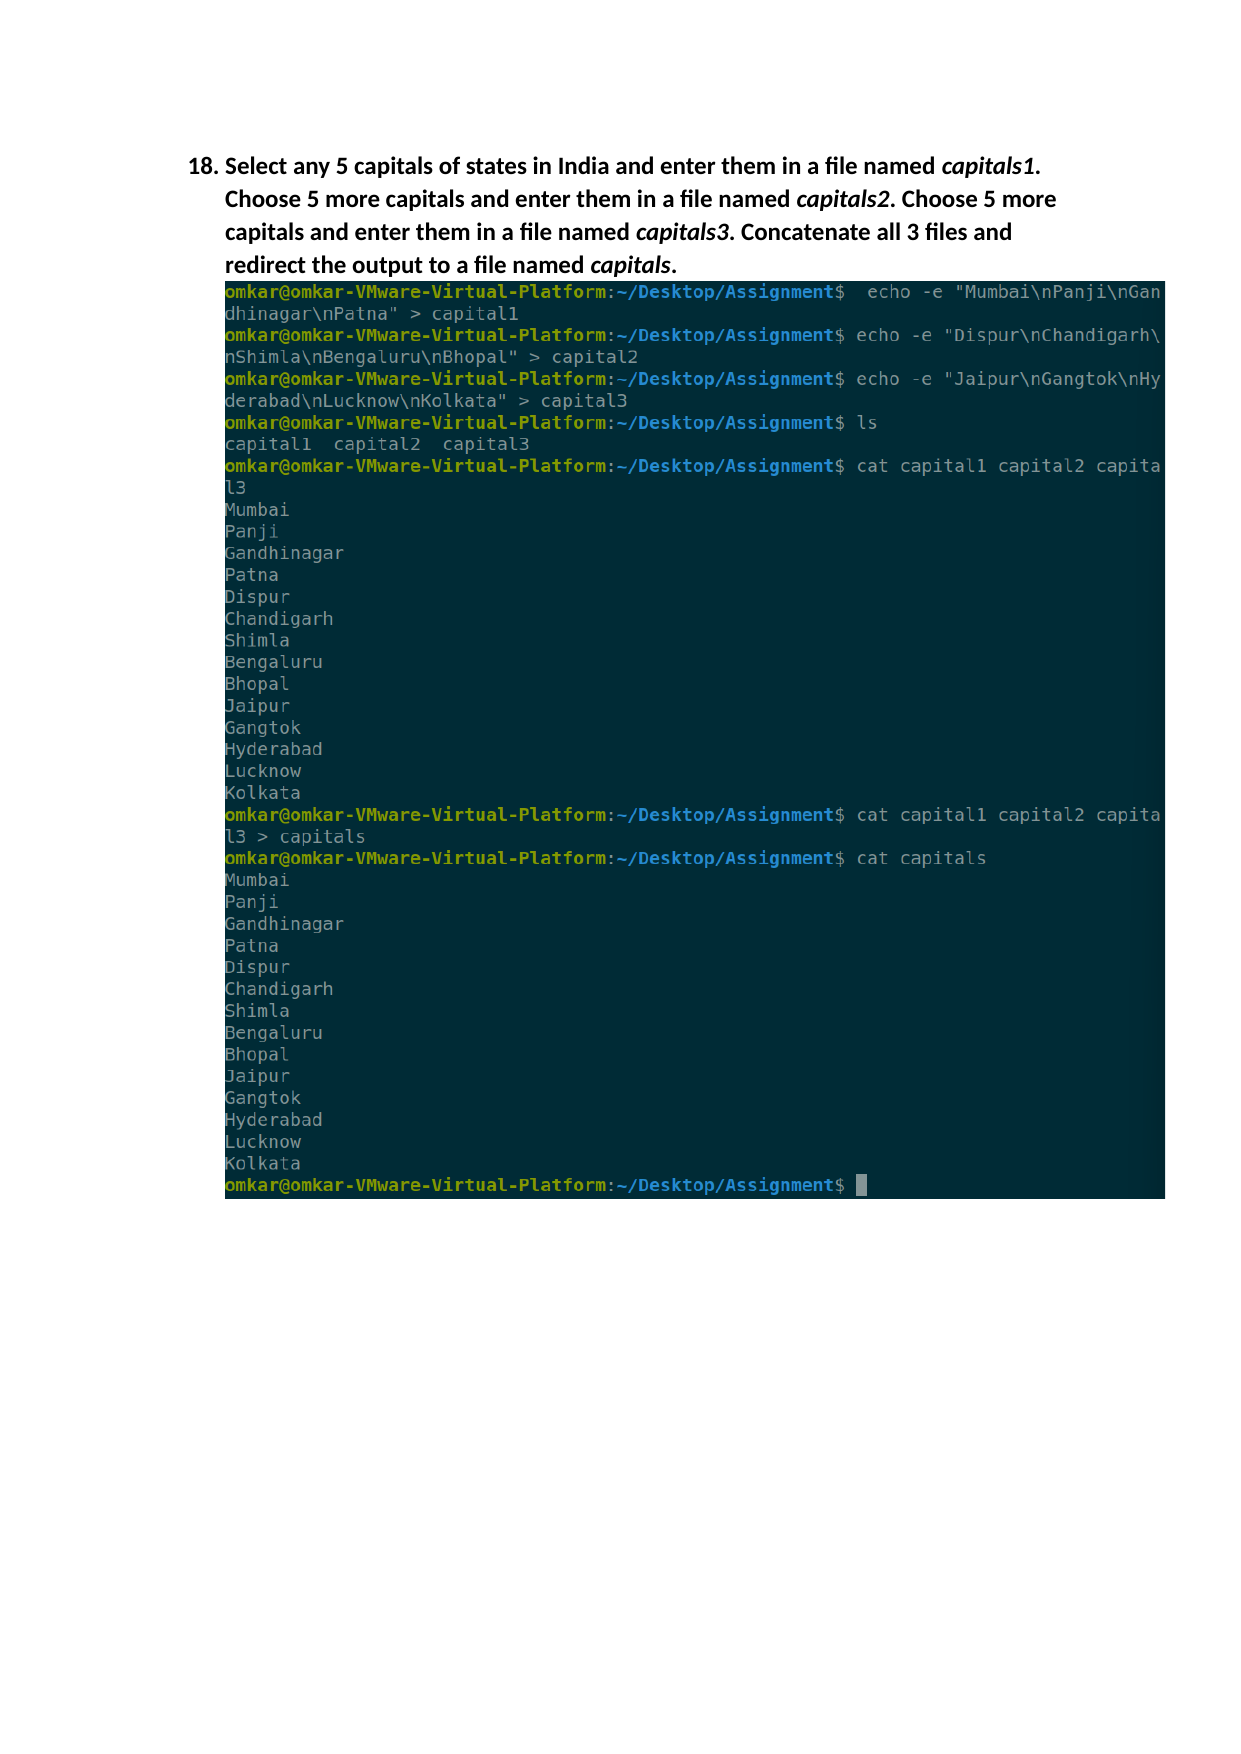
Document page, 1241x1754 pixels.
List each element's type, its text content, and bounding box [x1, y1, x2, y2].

picture [411, 420, 420, 428]
picture [411, 376, 420, 384]
picture [770, 855, 778, 867]
picture [662, 289, 669, 297]
picture [838, 285, 844, 299]
picture [792, 463, 822, 471]
picture [278, 420, 284, 429]
picture [238, 748, 243, 757]
picture [542, 855, 550, 863]
picture [574, 812, 583, 820]
picture [567, 416, 571, 428]
picture [837, 416, 844, 430]
picture [456, 1180, 473, 1190]
picture [357, 853, 364, 863]
picture [630, 332, 635, 341]
picture [792, 289, 811, 297]
picture [694, 812, 703, 820]
picture [782, 1182, 789, 1190]
picture [530, 372, 538, 384]
picture [402, 332, 409, 340]
picture [629, 291, 634, 299]
picture [456, 809, 473, 820]
picture [389, 463, 398, 471]
picture [225, 504, 231, 515]
picture [792, 420, 811, 428]
picture [838, 1179, 843, 1193]
picture [356, 460, 387, 471]
picture [706, 289, 714, 300]
picture [587, 289, 605, 297]
picture [530, 416, 538, 428]
picture [487, 289, 496, 297]
picture [574, 1182, 583, 1190]
picture [770, 289, 778, 300]
picture [225, 812, 245, 820]
picture [520, 1180, 528, 1190]
picture [477, 420, 484, 428]
picture [456, 853, 473, 863]
picture [858, 333, 866, 339]
picture [488, 1182, 496, 1190]
picture [770, 332, 778, 344]
picture [314, 329, 320, 340]
picture [390, 332, 398, 340]
picture [433, 1180, 440, 1190]
picture [314, 285, 321, 297]
picture [247, 507, 256, 515]
picture [445, 328, 450, 340]
picture [574, 855, 583, 863]
picture [283, 286, 311, 297]
picture [487, 463, 496, 471]
picture [645, 330, 659, 340]
picture [225, 787, 230, 798]
picture [726, 373, 734, 384]
picture [587, 812, 605, 820]
picture [283, 460, 311, 471]
picture [422, 395, 427, 406]
picture [694, 463, 703, 471]
picture [770, 1182, 778, 1194]
picture [594, 420, 605, 428]
picture [629, 814, 634, 822]
picture [248, 1179, 254, 1190]
picture [645, 853, 659, 863]
picture [225, 332, 245, 340]
picture [706, 463, 714, 475]
picture [662, 1182, 669, 1190]
picture [336, 332, 343, 340]
picture [271, 288, 284, 299]
picture [564, 459, 571, 471]
picture [809, 289, 822, 297]
picture [838, 460, 843, 474]
picture [433, 330, 440, 340]
picture [717, 854, 723, 864]
picture [314, 416, 321, 428]
picture [673, 852, 679, 863]
picture [520, 460, 528, 471]
picture [324, 332, 332, 340]
picture [225, 855, 245, 863]
picture [662, 812, 669, 820]
picture [433, 853, 440, 863]
picture [673, 416, 680, 428]
picture [717, 420, 722, 429]
picture [324, 420, 332, 428]
picture [314, 372, 321, 384]
picture [335, 355, 343, 360]
picture [770, 420, 778, 431]
picture [706, 855, 714, 867]
picture [225, 874, 234, 885]
picture [587, 463, 605, 471]
picture [520, 330, 528, 340]
picture [988, 289, 993, 297]
picture [260, 765, 264, 776]
picture [530, 329, 536, 340]
picture [498, 416, 506, 428]
picture [542, 332, 550, 340]
picture [838, 372, 844, 387]
picture [727, 330, 734, 340]
picture [444, 463, 452, 471]
picture [237, 660, 245, 665]
picture [432, 417, 441, 428]
picture [706, 332, 714, 344]
picture [541, 463, 550, 471]
picture [260, 786, 264, 798]
picture [314, 808, 321, 820]
picture [444, 812, 452, 820]
picture [466, 286, 473, 297]
picture [248, 329, 254, 340]
picture [258, 420, 267, 428]
picture [367, 330, 387, 340]
picture [574, 289, 583, 297]
picture [314, 1179, 320, 1190]
picture [530, 285, 538, 297]
picture [444, 289, 452, 297]
picture [574, 463, 583, 471]
picture [587, 855, 605, 863]
picture [718, 1180, 723, 1189]
picture [792, 855, 822, 863]
list Select any 5 capitals of states in India and enter them in a file named capitals1. Choose 5 more capitals and enter them in a file named capitals2. Choose 5 more capitals and enter them in a file named capitals3. Concatenate all 3 files and redirect the output to a file named capitals. [187, 150, 1090, 279]
picture [640, 286, 658, 297]
picture [498, 285, 506, 297]
picture [694, 332, 703, 340]
picture [541, 420, 550, 428]
picture [402, 855, 409, 863]
picture [498, 329, 503, 340]
picture [445, 851, 450, 863]
picture [271, 854, 284, 863]
picture [357, 1180, 364, 1190]
picture [673, 372, 680, 384]
picture [324, 812, 332, 820]
picture [838, 852, 844, 866]
picture [541, 289, 550, 297]
picture [520, 417, 528, 428]
picture [260, 1157, 264, 1169]
picture [444, 376, 452, 384]
picture [488, 332, 496, 340]
picture [792, 812, 811, 820]
picture [402, 812, 409, 820]
picture [248, 852, 254, 863]
picture [283, 417, 311, 428]
picture [358, 394, 362, 406]
picture [552, 1180, 560, 1190]
picture [498, 459, 506, 471]
picture [367, 853, 387, 863]
picture [477, 1182, 484, 1190]
picture [510, 308, 514, 319]
picture [520, 373, 528, 384]
picture [488, 855, 496, 863]
picture [271, 462, 284, 473]
picture [640, 417, 658, 428]
picture [456, 330, 473, 340]
picture [258, 637, 267, 646]
picture [564, 372, 571, 384]
picture [564, 852, 571, 863]
picture [259, 332, 267, 340]
picture [432, 460, 441, 471]
picture [673, 808, 680, 820]
picture [336, 1182, 343, 1190]
picture [247, 877, 256, 885]
picture [314, 852, 320, 863]
picture [520, 286, 528, 297]
picture [237, 398, 245, 404]
picture [574, 420, 583, 428]
picture [456, 289, 463, 297]
picture [225, 420, 245, 428]
picture [402, 1182, 409, 1190]
picture [520, 853, 528, 863]
picture [237, 1030, 245, 1036]
picture [838, 808, 844, 822]
picture [564, 329, 571, 340]
picture [225, 376, 245, 384]
picture [477, 376, 484, 384]
picture [411, 855, 420, 863]
picture [336, 812, 343, 820]
picture [411, 463, 420, 471]
picture [673, 459, 680, 471]
picture [487, 420, 496, 428]
picture [640, 460, 659, 471]
picture [541, 812, 550, 820]
picture [498, 808, 506, 820]
picture [552, 853, 560, 863]
picture [292, 1141, 299, 1147]
picture [587, 332, 605, 340]
picture [324, 855, 332, 863]
picture [258, 812, 267, 820]
picture [782, 376, 789, 384]
picture [390, 400, 397, 406]
picture [356, 809, 363, 820]
picture [468, 417, 473, 428]
picture [640, 809, 658, 820]
picture [390, 1182, 398, 1190]
picture [477, 855, 484, 863]
picture [225, 289, 245, 297]
picture [792, 332, 822, 340]
picture [390, 855, 398, 863]
picture [587, 376, 605, 384]
picture [587, 1182, 605, 1190]
picture [402, 289, 409, 297]
picture [259, 1182, 267, 1190]
picture [477, 289, 484, 297]
picture [552, 330, 560, 340]
picture [630, 855, 635, 864]
picture [662, 855, 669, 863]
picture [284, 854, 311, 866]
picture [530, 852, 536, 863]
picture [1157, 546, 1166, 1199]
picture [934, 289, 942, 295]
picture [869, 289, 877, 295]
picture [673, 1179, 679, 1190]
picture [336, 463, 343, 471]
picture [838, 329, 844, 343]
picture [445, 1182, 450, 1190]
picture [357, 330, 364, 340]
picture [456, 394, 460, 406]
picture [477, 332, 484, 340]
picture [645, 1180, 659, 1190]
picture [314, 459, 321, 471]
picture [284, 331, 311, 343]
picture [258, 289, 267, 297]
picture [694, 855, 703, 863]
picture [923, 333, 931, 339]
picture [259, 747, 267, 753]
picture [271, 375, 284, 386]
picture [782, 289, 789, 297]
picture [271, 331, 284, 340]
picture [477, 463, 484, 471]
picture [411, 812, 420, 820]
picture [356, 286, 387, 297]
picture [706, 812, 714, 823]
picture [389, 420, 398, 428]
picture [432, 286, 441, 297]
picture [389, 376, 398, 384]
picture [248, 285, 254, 297]
picture [564, 1179, 571, 1190]
picture [727, 853, 734, 863]
picture [402, 376, 409, 384]
picture [248, 459, 254, 471]
picture [552, 460, 560, 471]
picture [530, 808, 538, 820]
picture [770, 463, 778, 475]
picture [706, 420, 714, 431]
picture [258, 376, 267, 384]
picture [673, 285, 680, 297]
picture [487, 812, 496, 820]
picture [792, 376, 811, 384]
picture [813, 376, 822, 384]
picture [782, 855, 789, 863]
picture [356, 417, 387, 428]
picture [662, 420, 669, 428]
picture [271, 1181, 284, 1192]
picture [283, 373, 311, 384]
picture [411, 332, 420, 340]
picture [456, 460, 473, 471]
picture [782, 463, 789, 471]
picture [640, 373, 658, 384]
picture [694, 376, 703, 384]
picture [356, 373, 363, 384]
picture [336, 289, 343, 297]
picture [694, 1182, 703, 1189]
picture [411, 1182, 420, 1190]
picture [363, 809, 387, 820]
picture [248, 416, 254, 428]
picture [402, 463, 409, 471]
picture [555, 417, 560, 428]
picture [542, 1182, 550, 1190]
picture [792, 1182, 822, 1190]
picture [530, 459, 538, 471]
picture [432, 373, 441, 384]
picture [706, 376, 714, 388]
picture [258, 1008, 267, 1016]
picture [283, 809, 311, 820]
picture [726, 286, 734, 297]
picture [498, 372, 506, 384]
picture [574, 332, 583, 340]
picture [564, 285, 571, 297]
picture [706, 1182, 714, 1194]
picture [477, 812, 484, 820]
picture [574, 376, 583, 384]
picture [694, 289, 703, 297]
picture [553, 286, 560, 297]
picture [662, 332, 669, 340]
picture [809, 420, 816, 428]
picture [336, 376, 343, 384]
picture [552, 373, 560, 384]
picture [248, 372, 254, 384]
picture [782, 812, 789, 820]
picture [225, 1182, 245, 1190]
picture [727, 1180, 734, 1190]
picture [726, 809, 734, 820]
picture [498, 852, 503, 863]
picture [857, 1175, 866, 1195]
picture [564, 808, 571, 820]
picture [541, 376, 550, 384]
picture [432, 809, 441, 820]
picture [456, 373, 473, 384]
picture [287, 1180, 311, 1190]
picture [813, 812, 822, 820]
picture [411, 289, 420, 297]
picture [324, 463, 332, 471]
picture [367, 1180, 387, 1190]
picture [259, 855, 267, 863]
picture [630, 420, 635, 429]
picture [770, 812, 778, 823]
picture [324, 376, 332, 384]
picture [520, 809, 528, 820]
picture [260, 1135, 264, 1147]
picture [336, 855, 343, 863]
picture [324, 289, 332, 297]
picture [389, 289, 398, 297]
picture [258, 463, 267, 471]
picture [552, 809, 560, 820]
picture [726, 460, 734, 471]
picture [271, 811, 284, 822]
picture [444, 420, 452, 428]
picture [389, 812, 398, 820]
picture [717, 331, 723, 341]
picture [324, 1182, 332, 1190]
picture [487, 376, 496, 384]
picture [225, 1158, 231, 1169]
picture [782, 332, 789, 340]
picture [694, 420, 703, 428]
picture [673, 329, 679, 340]
picture [225, 463, 245, 471]
picture [726, 417, 734, 428]
picture [248, 808, 254, 820]
picture [269, 354, 274, 362]
picture [770, 376, 778, 388]
picture [363, 373, 387, 384]
